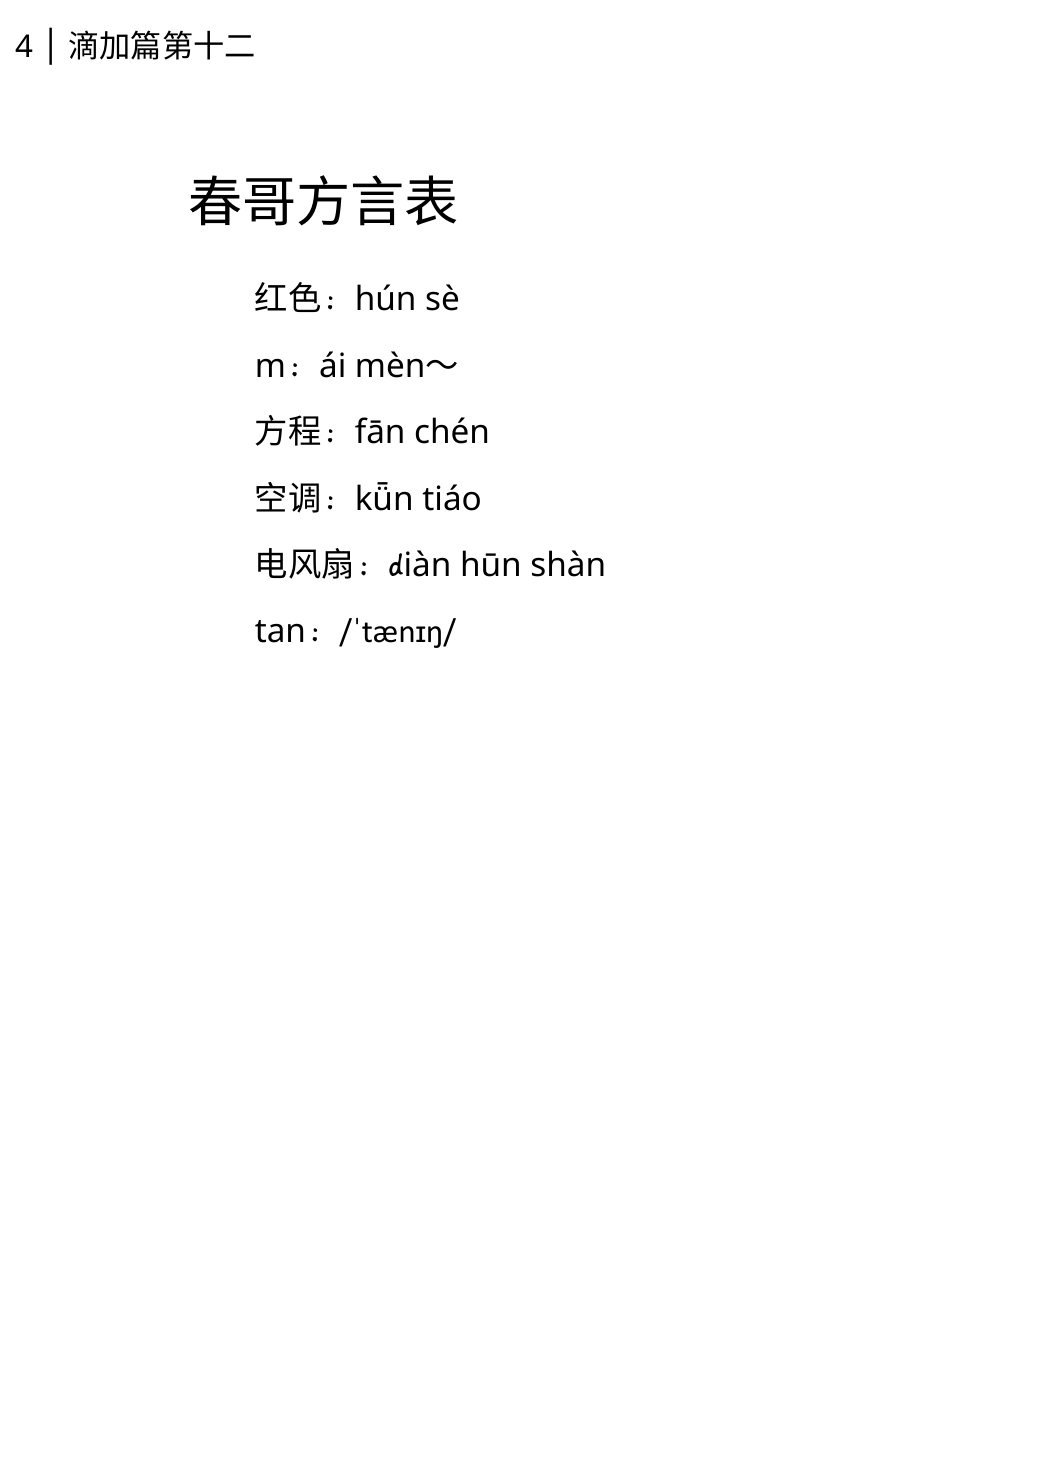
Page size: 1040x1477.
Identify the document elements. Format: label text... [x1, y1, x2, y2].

text 空调：kǖn tiáo [188, 466, 852, 532]
text 红色：hún sè [188, 266, 852, 333]
text 方程：fān chén [188, 399, 852, 466]
text 电风扇：diàn hūn shàn [188, 532, 852, 599]
text tan：/ˈtænɪŋ/ [188, 599, 852, 665]
text 春哥方言表 [188, 166, 852, 233]
text m：ái mèn～ [188, 333, 852, 399]
